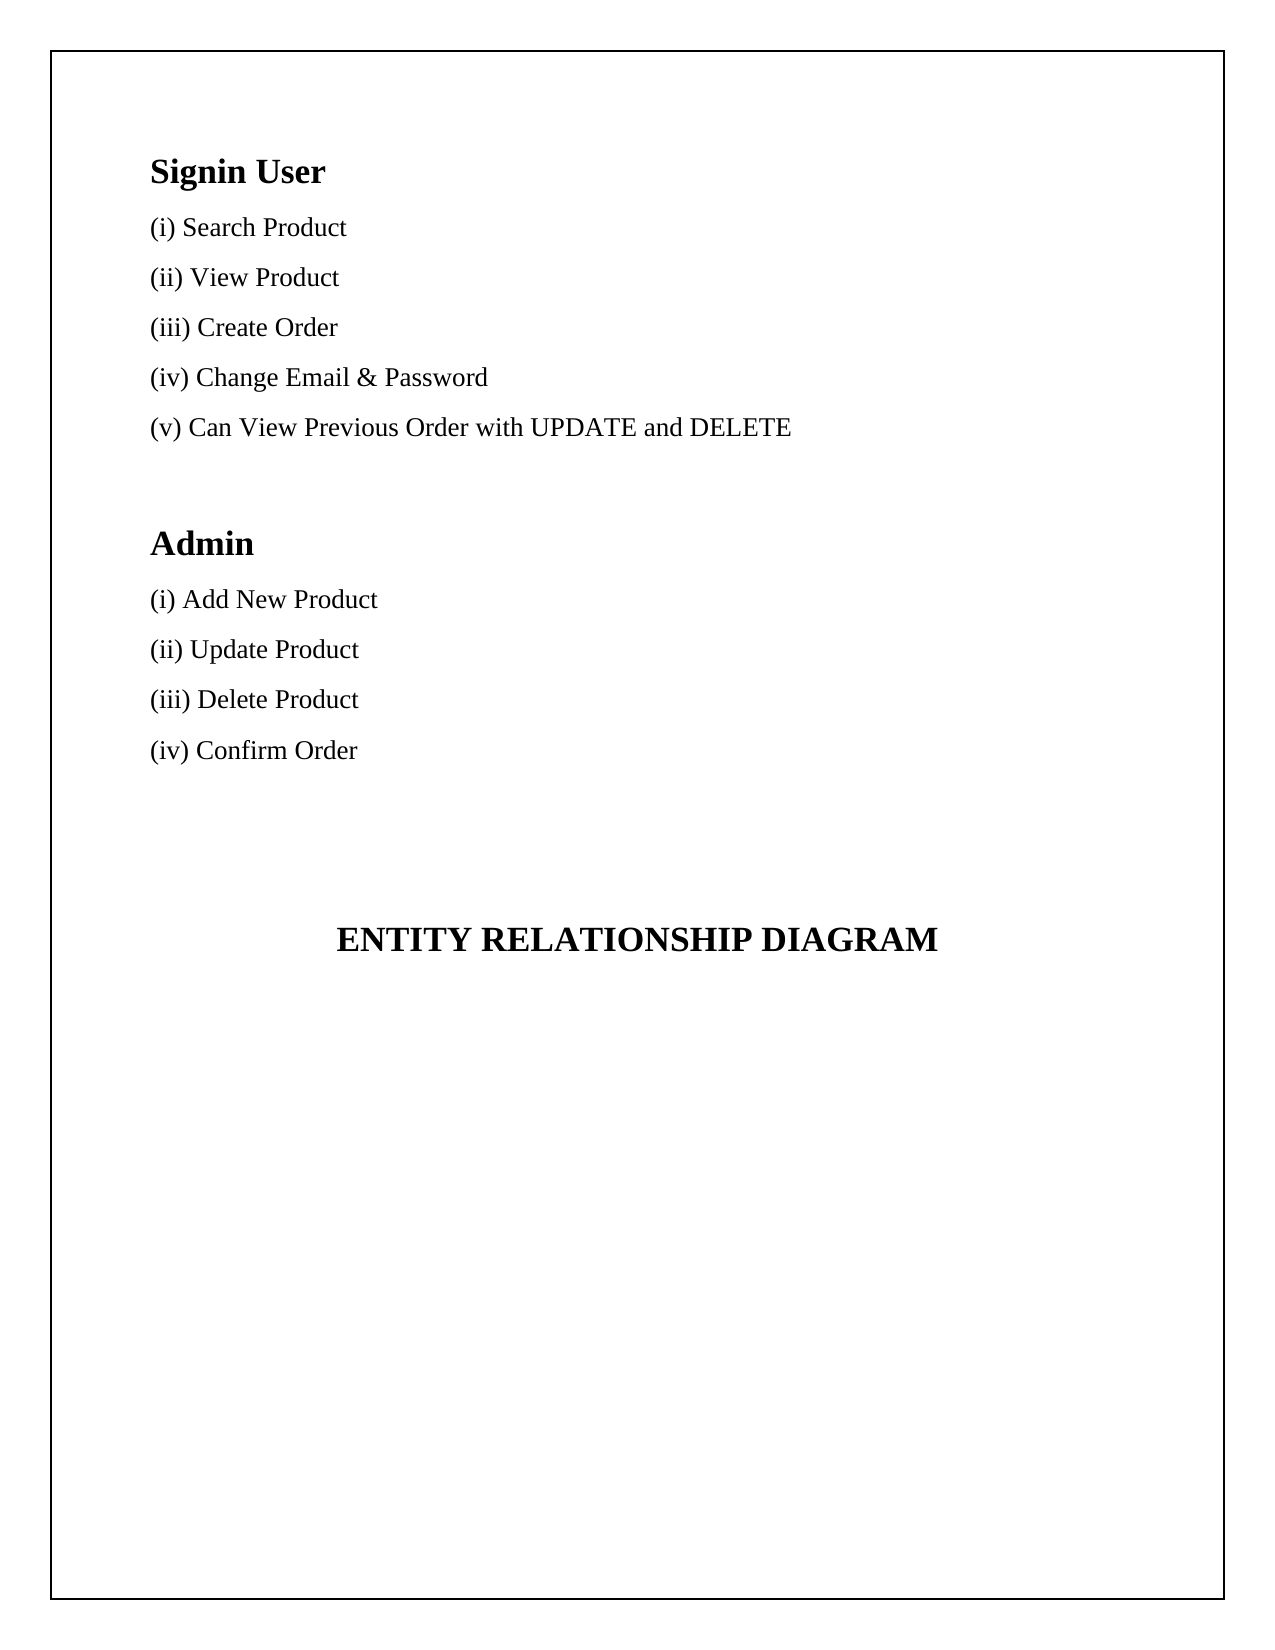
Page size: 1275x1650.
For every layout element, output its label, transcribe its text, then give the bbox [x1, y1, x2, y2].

text (ii) Update Product [150, 633, 1125, 664]
text (ii) View Product [150, 261, 1125, 292]
text Signin User [150, 150, 1125, 191]
text (iv) Confirm Order [150, 734, 1125, 765]
text ENTITY RELATIONSHIP DIAGRAM [150, 918, 1125, 959]
text (i) Search Product [150, 211, 1125, 242]
text Admin [150, 522, 1125, 563]
text (v) Can View Previous Order with UPDATE and DELETE [150, 412, 1125, 443]
text (iii) Create Order [150, 311, 1125, 342]
text (i) Add New Product [150, 583, 1125, 614]
text (iv) Change Email & Password [150, 361, 1125, 392]
text (iii) Delete Product [150, 684, 1125, 715]
